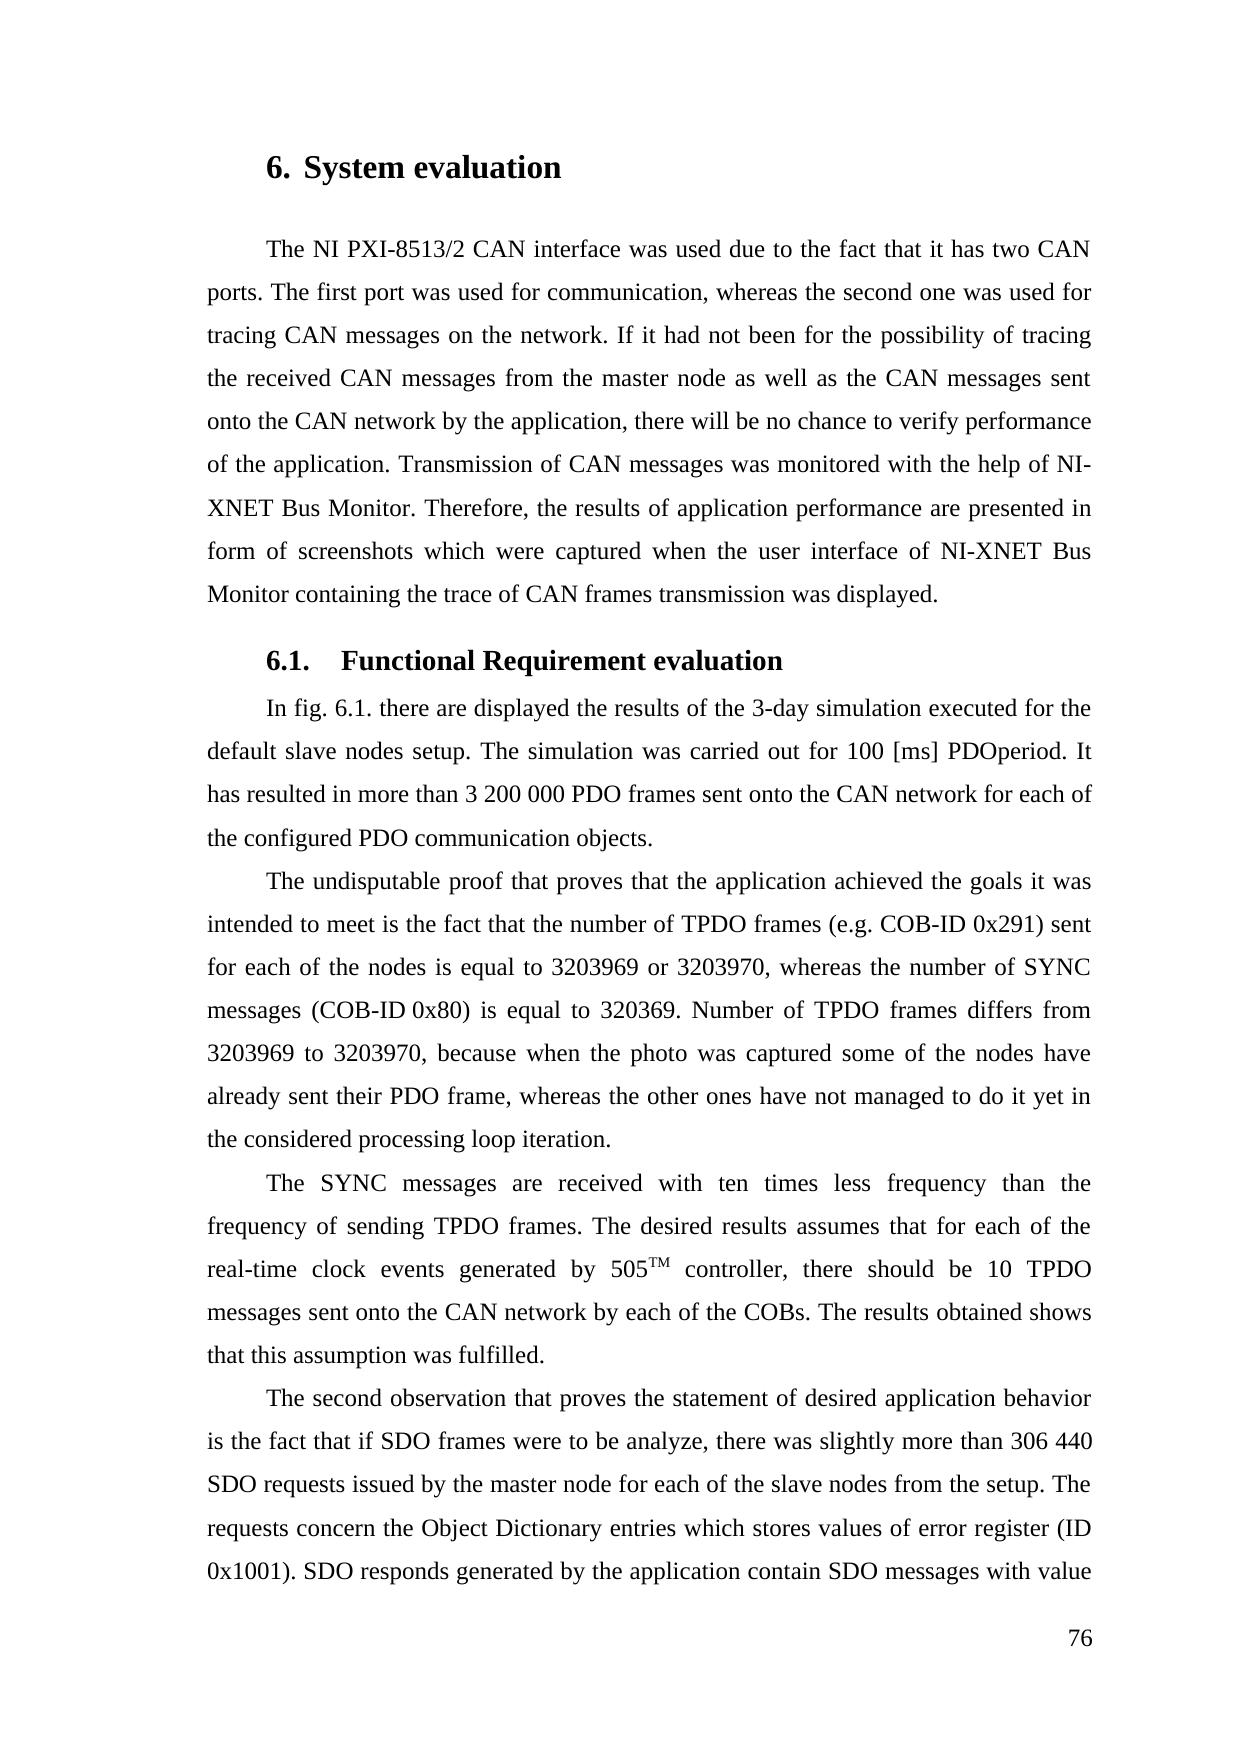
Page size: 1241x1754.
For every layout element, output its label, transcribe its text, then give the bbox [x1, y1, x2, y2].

text The undisputable proof that proves that the application achieved the goals it was intended to meet is the fact that the number of TPDO frames (e.g. COB-ID 0x291) sent for each of the nodes is equal to 3203969 or 3203970, whereas the number of SYNC messages (COB-ID 0x80) is equal to 320369. Number of TPDO frames differs from 3203969 to 3203970, because when the photo was captured some of the nodes have already sent their PDO frame, whereas the other ones have not managed to do it yet in the considered processing loop iteration. [207, 866, 1092, 1153]
text In fig. 6.1. there are displayed the results of the 3-day simulation executed for the default slave nodes setup. The simulation was carried out for 100 [ms] PDOperiod. It has resulted in more than 3 200 000 PDO frames sent onto the CAN network for each of the configured PDO communication objects. [207, 693, 1092, 851]
text The NI PXI-8513/2 CAN interface was used due to the fact that it has two CAN ports. The first port was used for communication, whereas the second one was used for tracing CAN messages on the network. If it had not been for the possibility of tracing the received CAN messages from the master node as well as the CAN messages sent onto the CAN network by the application, there will be no chance to verify performance of the application. Transmission of CAN messages was monitored with the help of NI-XNET Bus Monitor. Therefore, the results of application performance are presented in form of screenshots which were captured when the user interface of NI-XNET Bus Monitor containing the trace of CAN frames transmission was displayed. [207, 234, 1092, 608]
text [207, 1383, 1092, 1584]
text The SYNC messages are received with ten times less frequency than the frequency of sending TPDO frames. The desired results assumes that for each of the real-time clock events generated by 505TM controller, there should be 10 TPDO messages sent onto the CAN network by each of the COBs. The results obtained shows that this assumption was fulfilled. [207, 1168, 1092, 1369]
subtitle Functional Requirement evaluation [266, 643, 1092, 676]
subtitle System evaluation [266, 148, 1092, 186]
